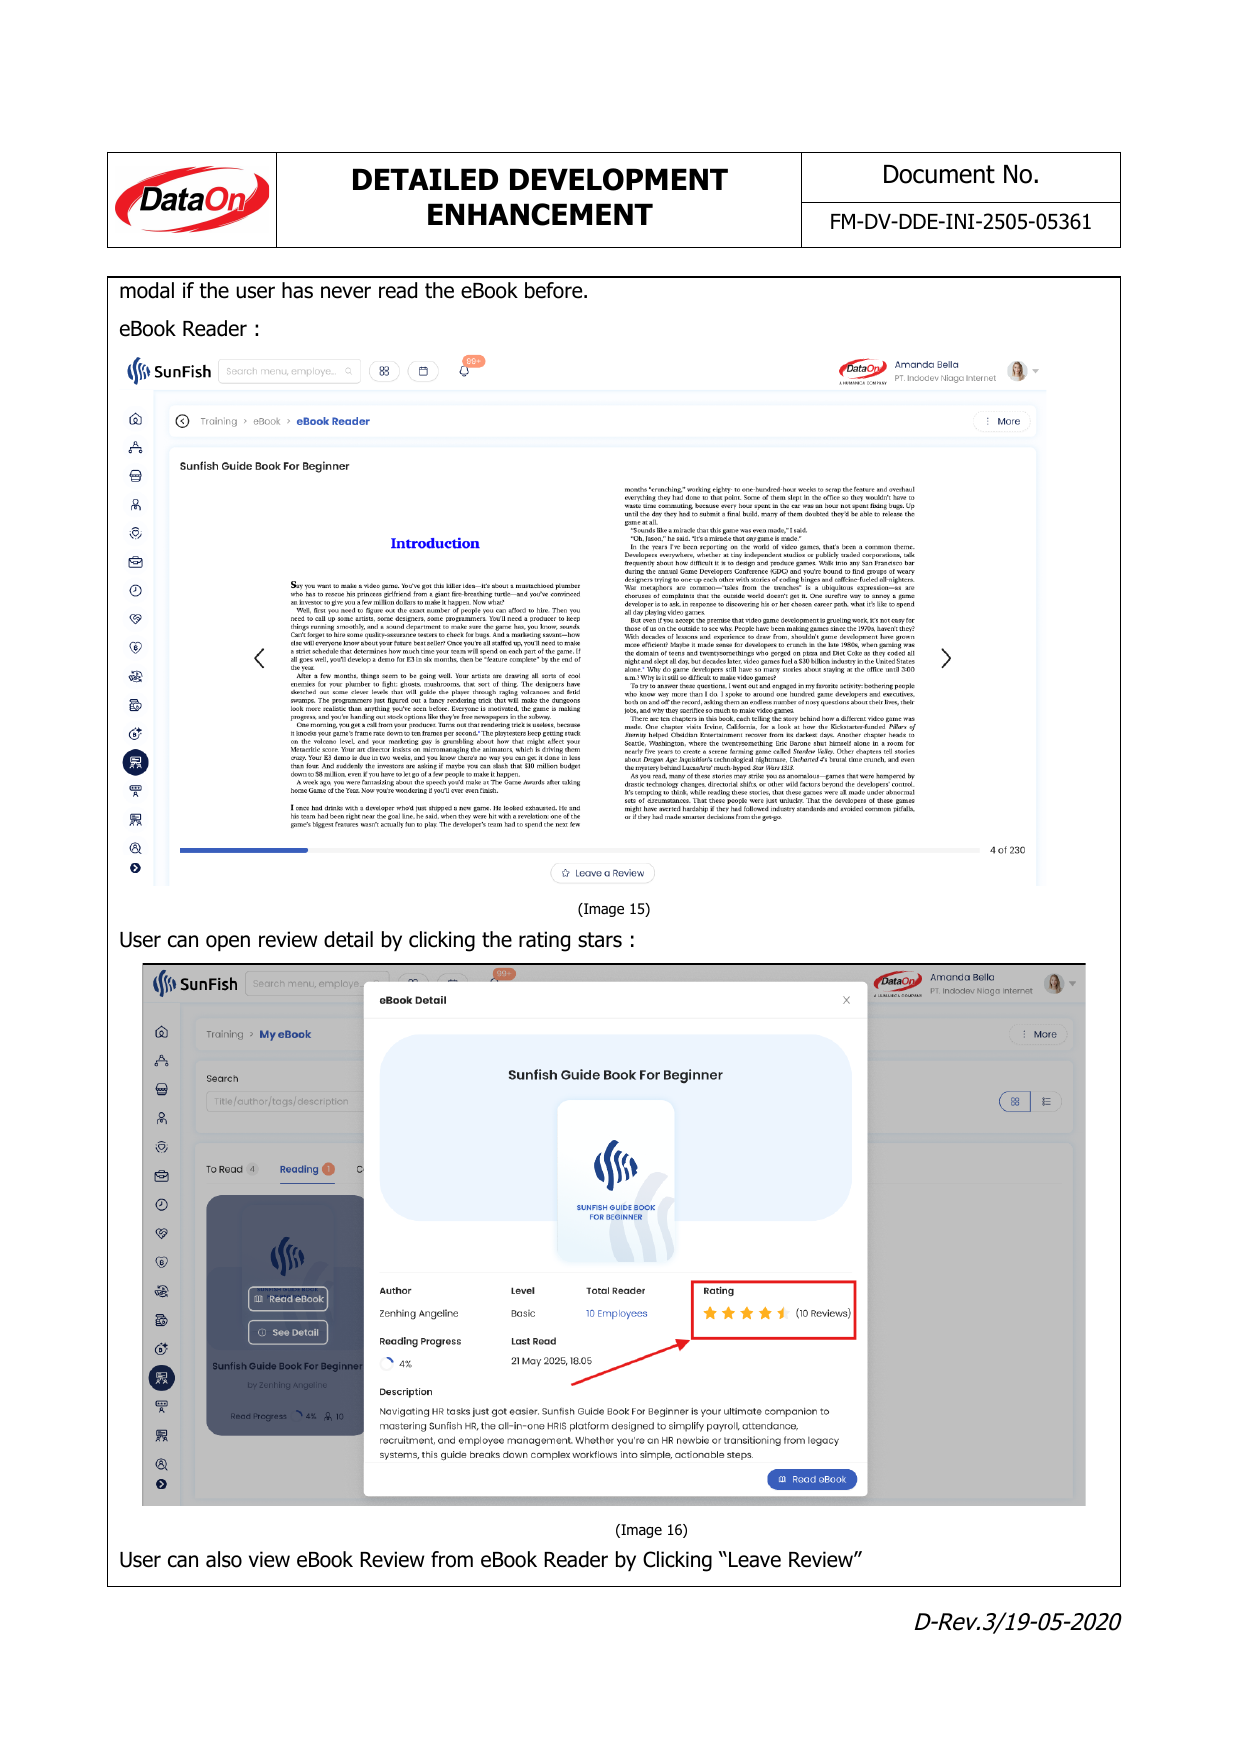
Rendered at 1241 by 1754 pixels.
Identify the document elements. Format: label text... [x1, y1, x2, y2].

picture [142, 963, 1086, 1506]
picture [115, 166, 270, 233]
picture [119, 353, 1047, 886]
